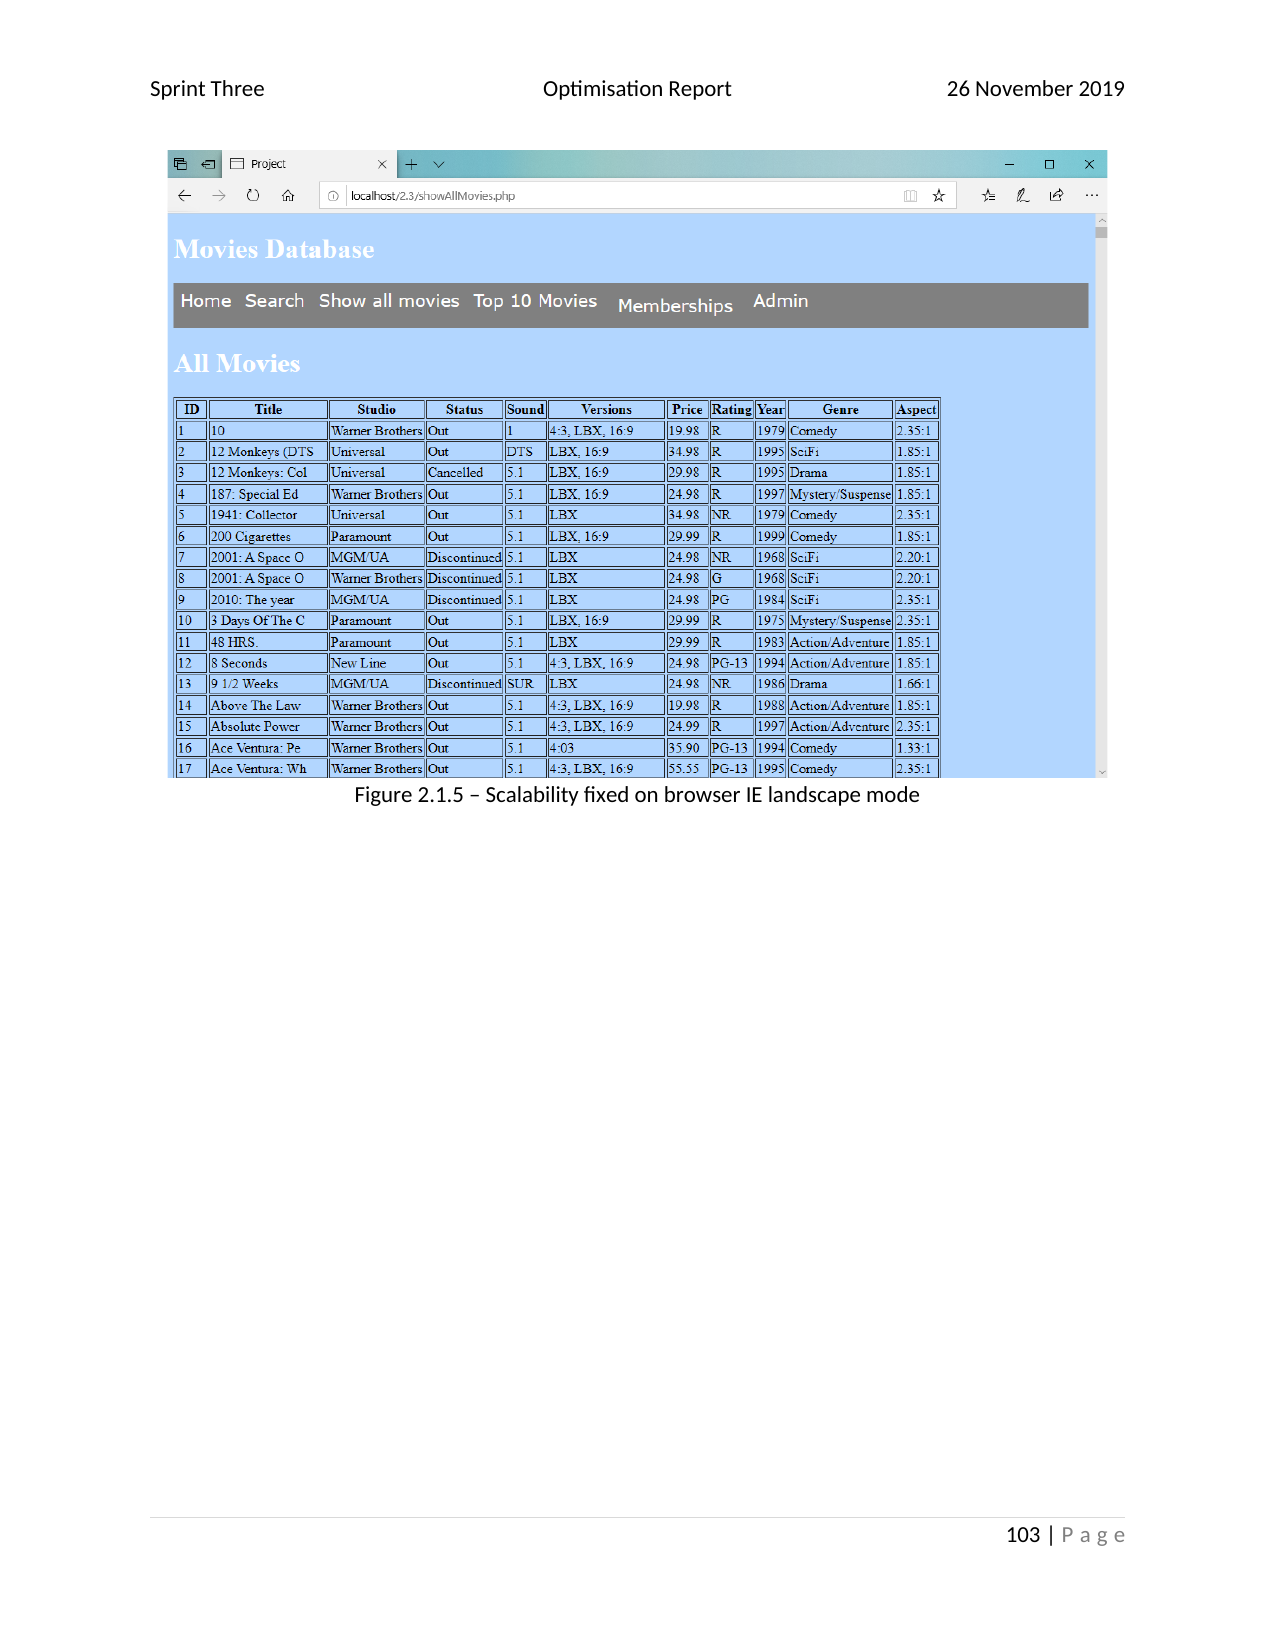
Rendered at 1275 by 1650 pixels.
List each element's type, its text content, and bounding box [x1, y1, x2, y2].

picture [167, 150, 1108, 778]
